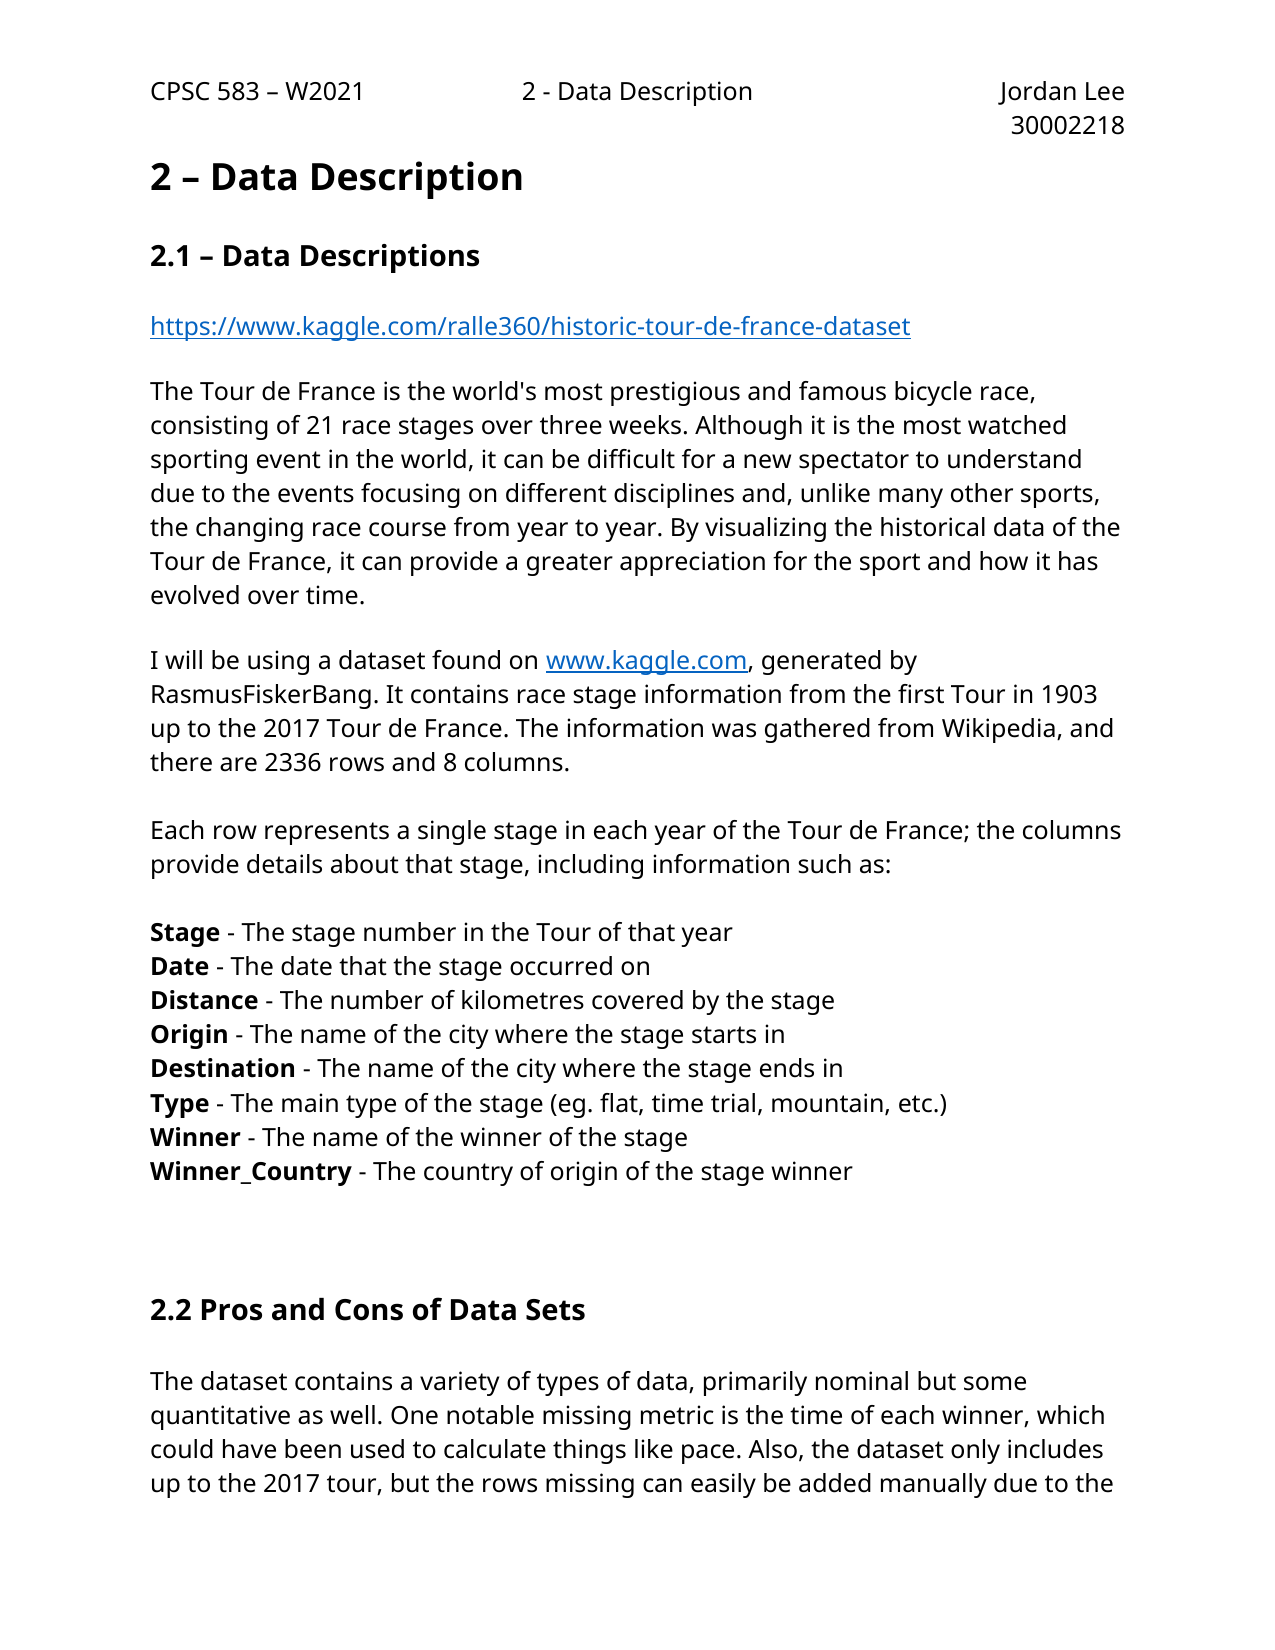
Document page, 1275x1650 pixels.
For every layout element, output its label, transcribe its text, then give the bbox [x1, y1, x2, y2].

text Winner - The name of the winner of the stage [150, 1119, 1125, 1153]
text Each row represents a single stage in each year of the Tour de France; the columns provide details about that stage, including information such as: [150, 813, 1125, 881]
text 2.1 – Data Descriptions [150, 235, 1125, 275]
text Stage - The stage number in the Tour of that year [150, 915, 1125, 949]
text I will be using a dataset found on www.kaggle.com, generated by RasmusFiskerBang. It contains race stage information from the first Tour in 1903 up to the 2017 Tour de France. The information was gathered from Wikipedia, and there are 2336 rows and 8 columns. [150, 642, 1125, 779]
text 2 – Data Description [150, 150, 1125, 201]
text Destination - The name of the city where the stage ends in [150, 1051, 1125, 1085]
text Type - The main type of the stage (eg. flat, time trial, mountain, etc.) [150, 1085, 1125, 1119]
text Date - The date that the stage occurred on [150, 949, 1125, 983]
text The Tour de France is the world's most prestigious and famous bicycle race, consisting of 21 race stages over three weeks. Although it is the most watched sporting event in the world, it can be difficult for a new spectator to understand due to the events focusing on different disciplines and, unlike many other sports, the changing race course from year to year. By visualizing the historical data of the Tour de France, it can provide a greater appreciation for the sport and how it has evolved over time. [150, 373, 1125, 612]
text https://www.kaggle.com/ralle360/historic-tour-de-france-dataset [150, 309, 1125, 343]
text Winner_Country - The country of origin of the stage winner [150, 1153, 1125, 1187]
text Origin - The name of the city where the stage starts in [150, 1017, 1125, 1051]
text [150, 1363, 1125, 1499]
text Distance - The number of kilometres covered by the stage [150, 983, 1125, 1017]
text 2.2 Pros and Cons of Data Sets [150, 1289, 1125, 1329]
